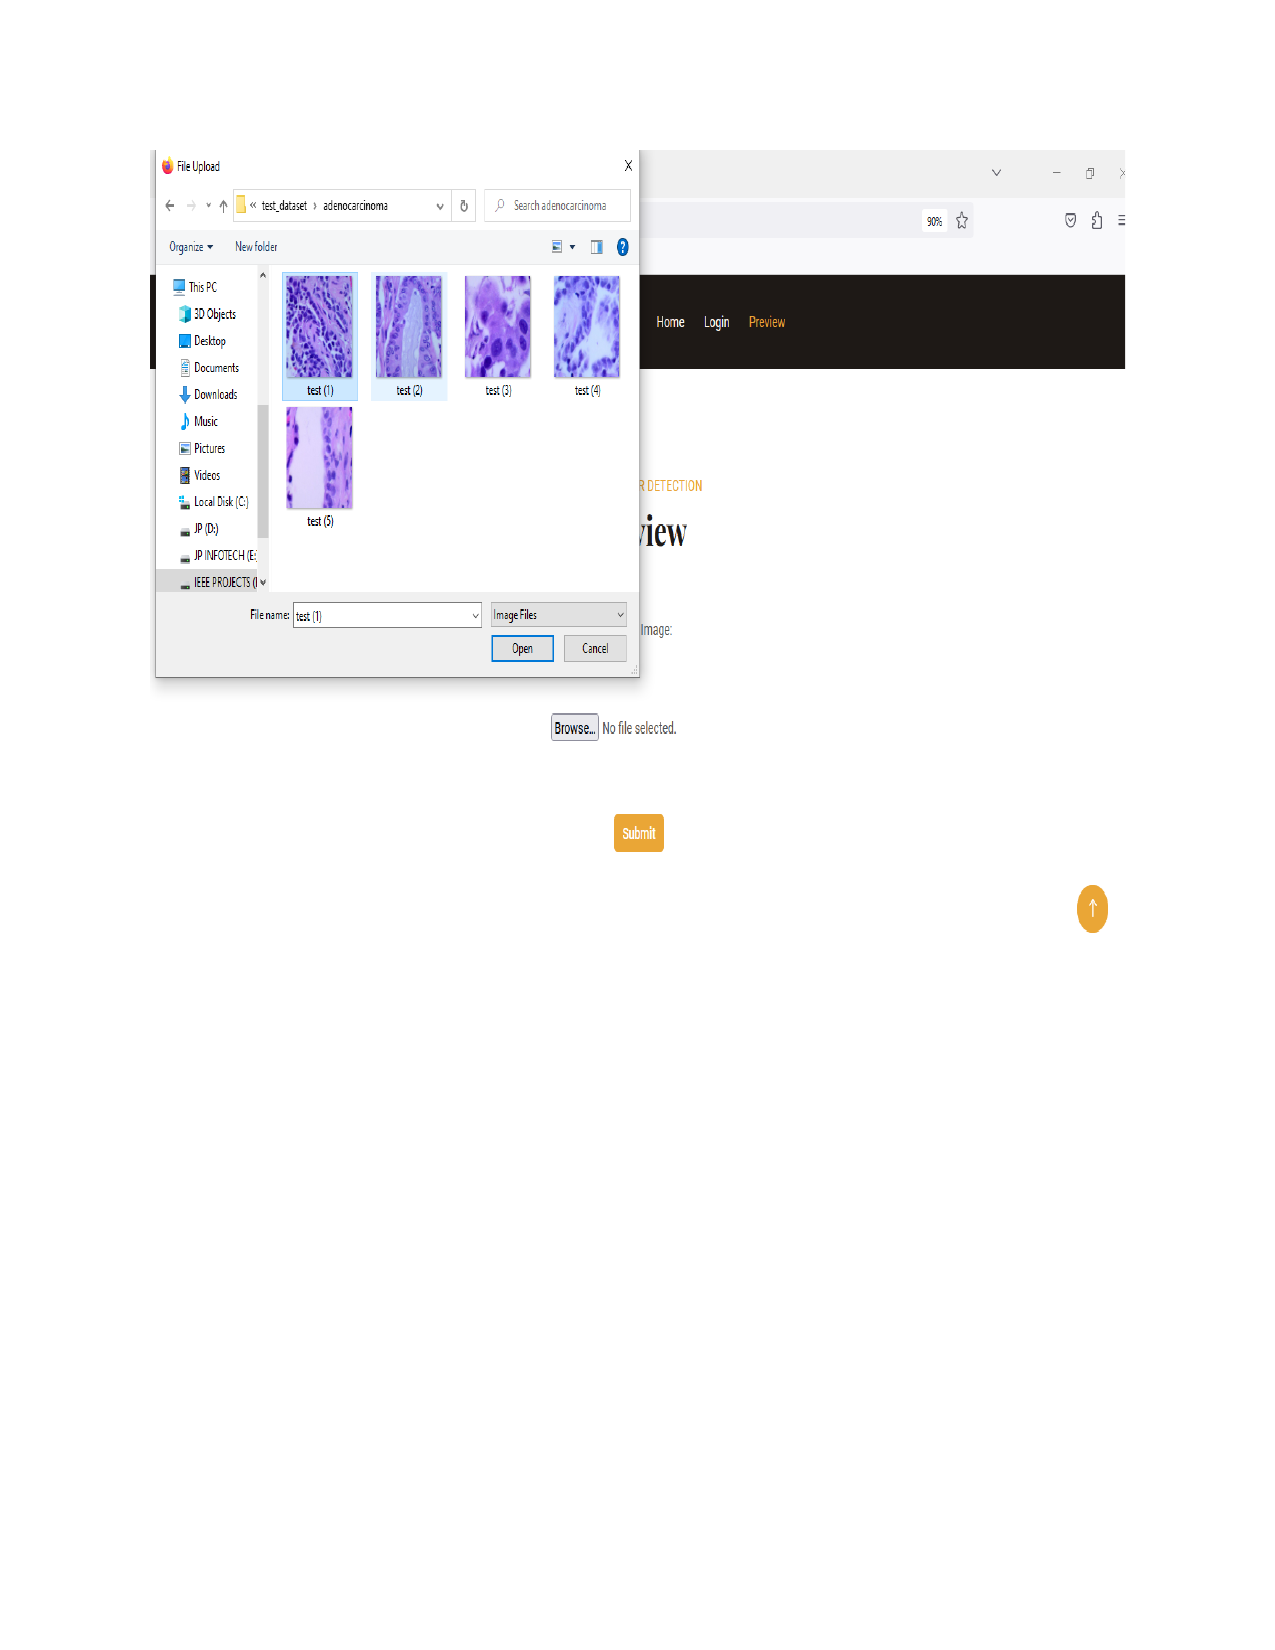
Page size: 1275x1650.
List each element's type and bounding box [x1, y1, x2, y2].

picture [150, 150, 1125, 950]
